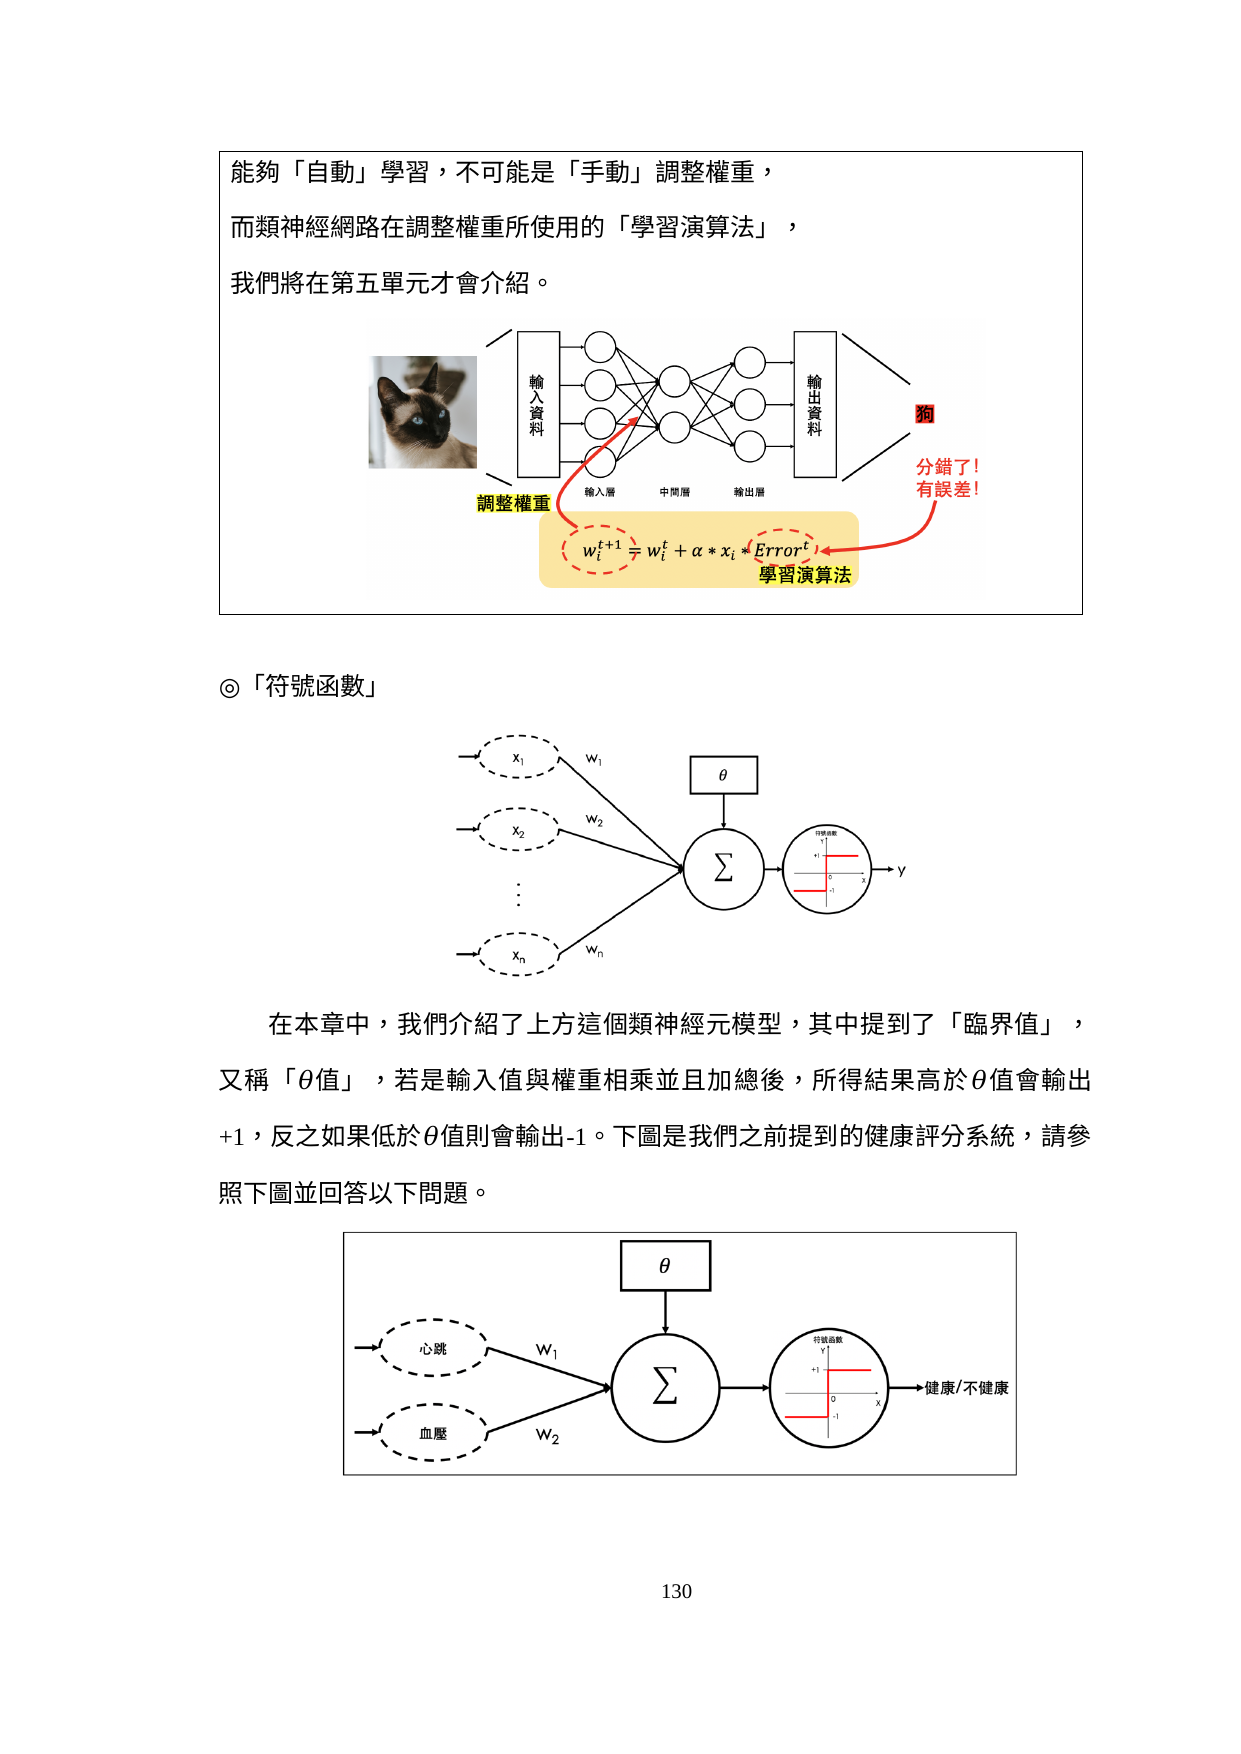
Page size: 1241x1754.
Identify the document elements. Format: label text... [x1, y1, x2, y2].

picture [340, 1228, 1021, 1479]
picture [443, 720, 918, 990]
text 在本章中，我們介紹了上方這個類神經元模型，其中提到了「臨界值」，又稱「𝜃值」，若是輸入值與權重相乘並且加總後，所得結果高於𝜃值會輸出+1，反之如果低於𝜃值則會輸出-1。下圖是我們之前提到的健康評分系統，請參照下圖並回答以下問題。 [218, 1004, 1092, 1210]
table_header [220, 152, 1082, 614]
picture [366, 318, 986, 600]
text ◎「符號函數」 [218, 666, 1092, 702]
